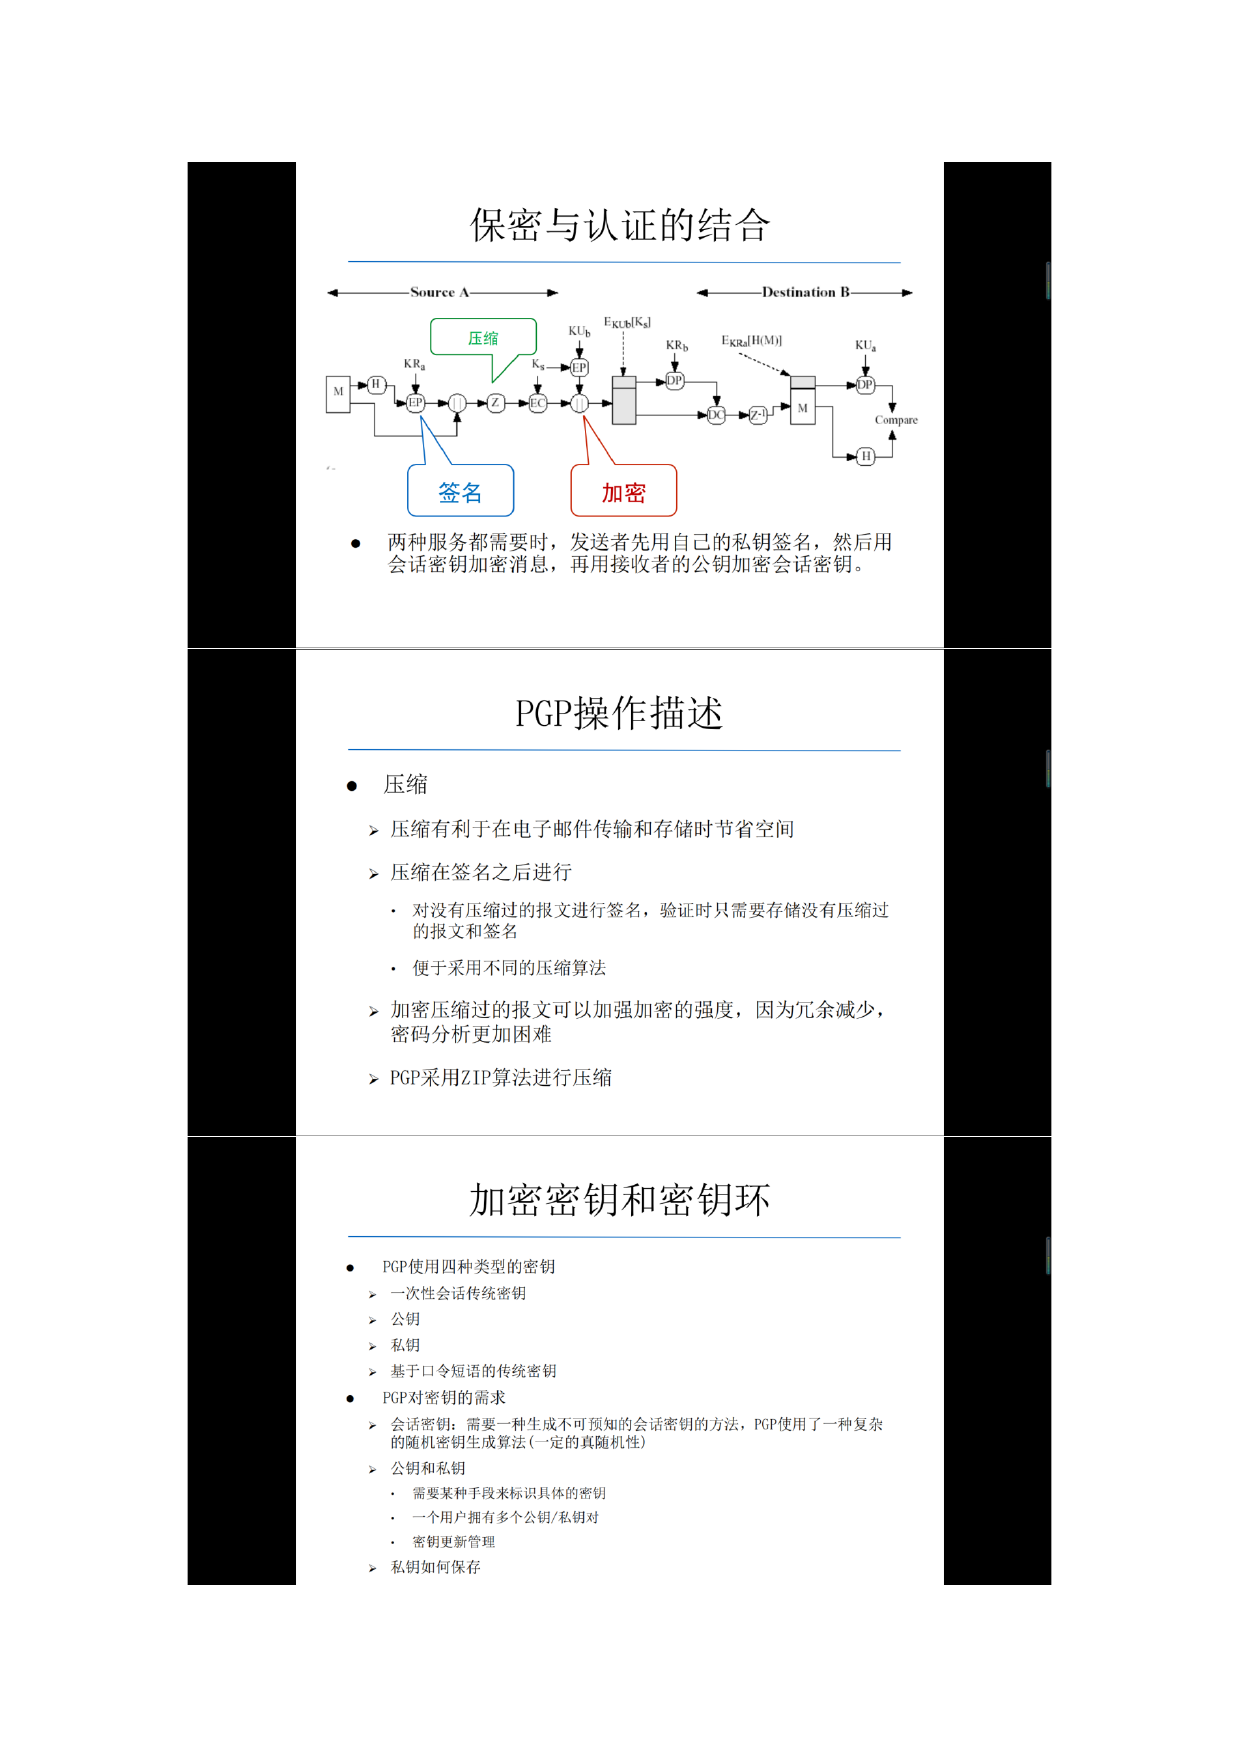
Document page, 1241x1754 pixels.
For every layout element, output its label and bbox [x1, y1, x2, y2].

picture [187, 1137, 1052, 1585]
picture [187, 649, 1052, 1136]
picture [187, 162, 1052, 648]
